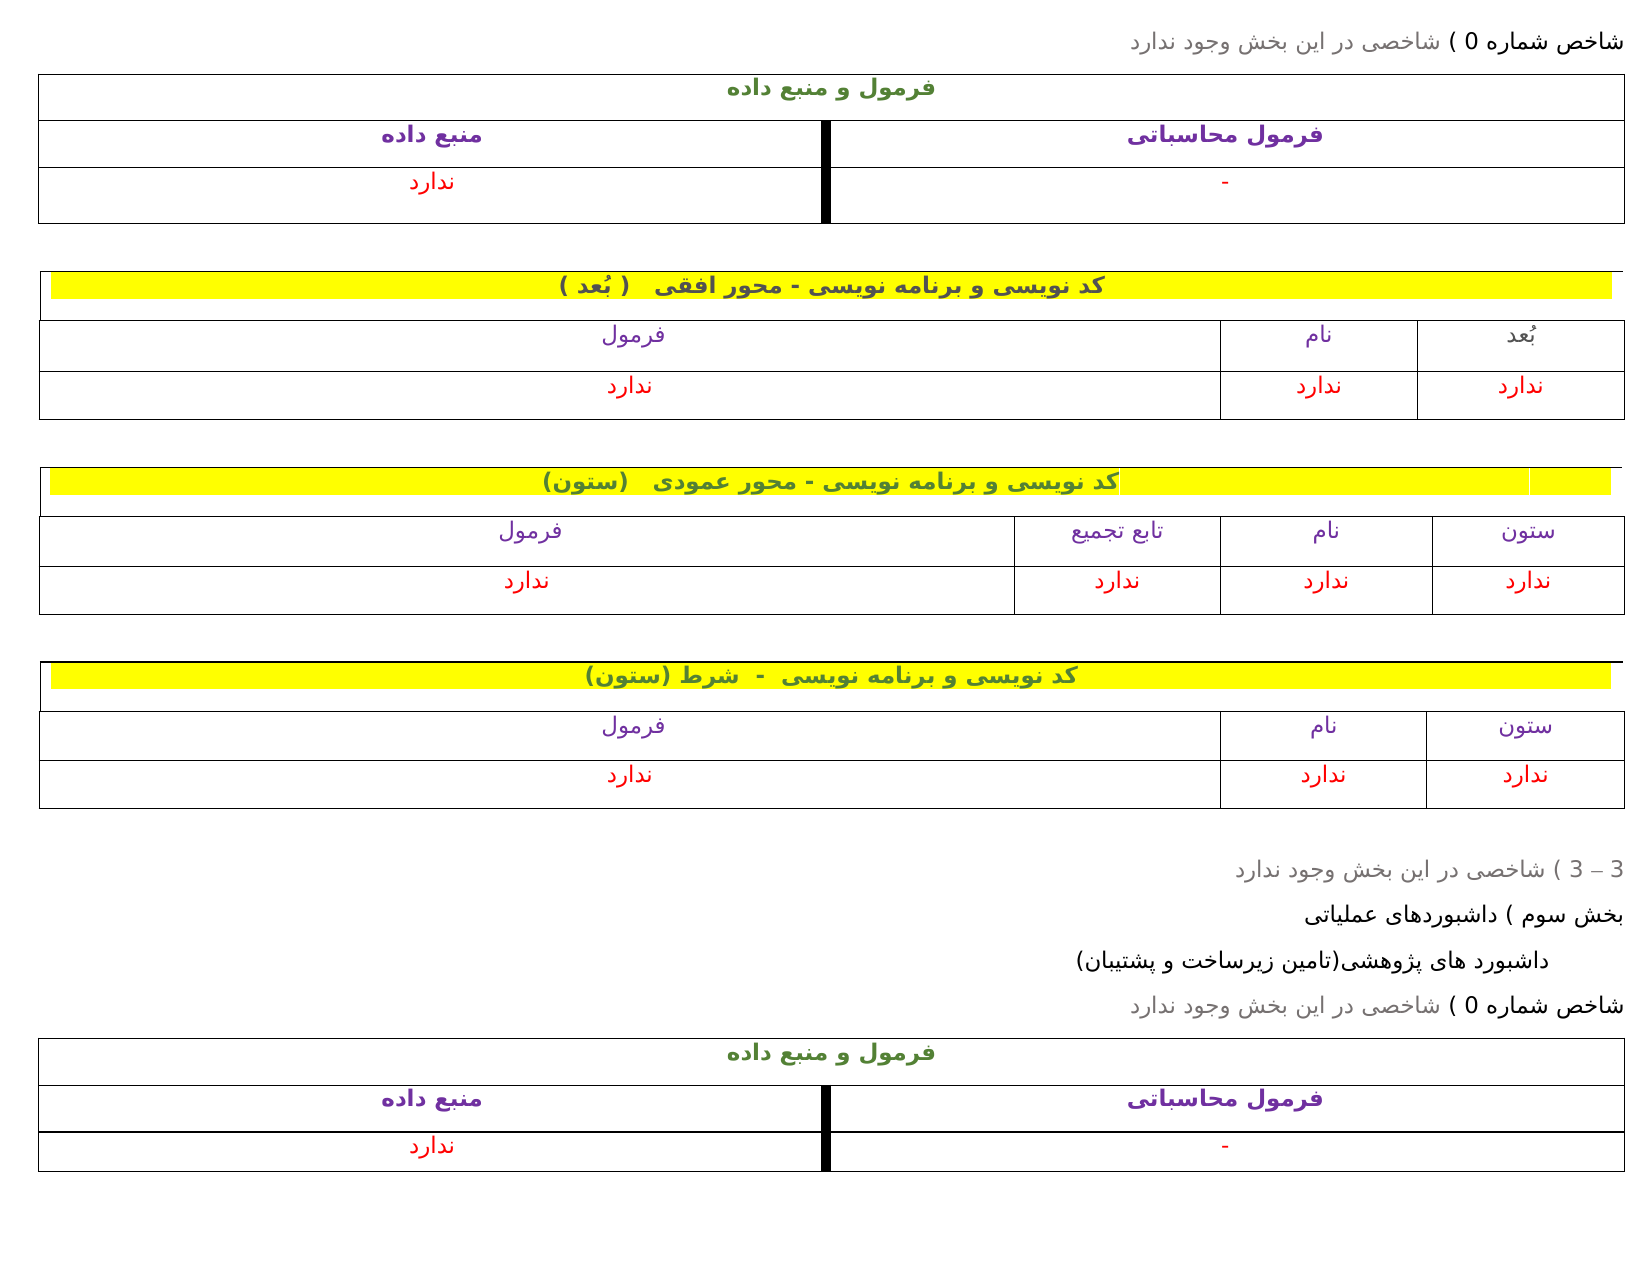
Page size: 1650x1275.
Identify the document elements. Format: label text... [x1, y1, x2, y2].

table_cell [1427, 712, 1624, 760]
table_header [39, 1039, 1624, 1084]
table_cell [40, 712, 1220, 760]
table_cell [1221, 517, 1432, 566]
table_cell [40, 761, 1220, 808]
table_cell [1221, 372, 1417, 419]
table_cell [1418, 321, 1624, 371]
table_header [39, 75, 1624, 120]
text بخش سوم ) داشبوردهای عملیاتی [37, 901, 1624, 928]
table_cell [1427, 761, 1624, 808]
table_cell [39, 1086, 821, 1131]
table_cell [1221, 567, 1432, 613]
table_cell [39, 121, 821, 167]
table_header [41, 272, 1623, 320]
text شاخص شماره 0 ) شاخصی در این بخش وجود ندارد [37, 28, 1624, 55]
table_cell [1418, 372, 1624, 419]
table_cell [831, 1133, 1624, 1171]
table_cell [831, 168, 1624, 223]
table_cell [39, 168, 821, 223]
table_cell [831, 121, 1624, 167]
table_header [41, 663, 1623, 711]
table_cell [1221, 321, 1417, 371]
text داشبورد های پژوهشی(تامین زیرساخت و پشتیبان) [37, 947, 1650, 973]
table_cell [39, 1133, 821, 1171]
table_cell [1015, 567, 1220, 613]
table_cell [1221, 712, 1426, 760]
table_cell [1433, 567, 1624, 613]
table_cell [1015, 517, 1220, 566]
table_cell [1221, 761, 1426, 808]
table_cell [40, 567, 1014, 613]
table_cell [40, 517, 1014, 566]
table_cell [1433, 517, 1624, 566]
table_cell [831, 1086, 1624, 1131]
text شاخص شماره 0 ) شاخصی در این بخش وجود ندارد [37, 992, 1624, 1019]
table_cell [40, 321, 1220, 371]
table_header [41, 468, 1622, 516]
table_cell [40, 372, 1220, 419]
text 3 – 3 ) شاخصی در این بخش وجود ندارد [37, 856, 1624, 883]
